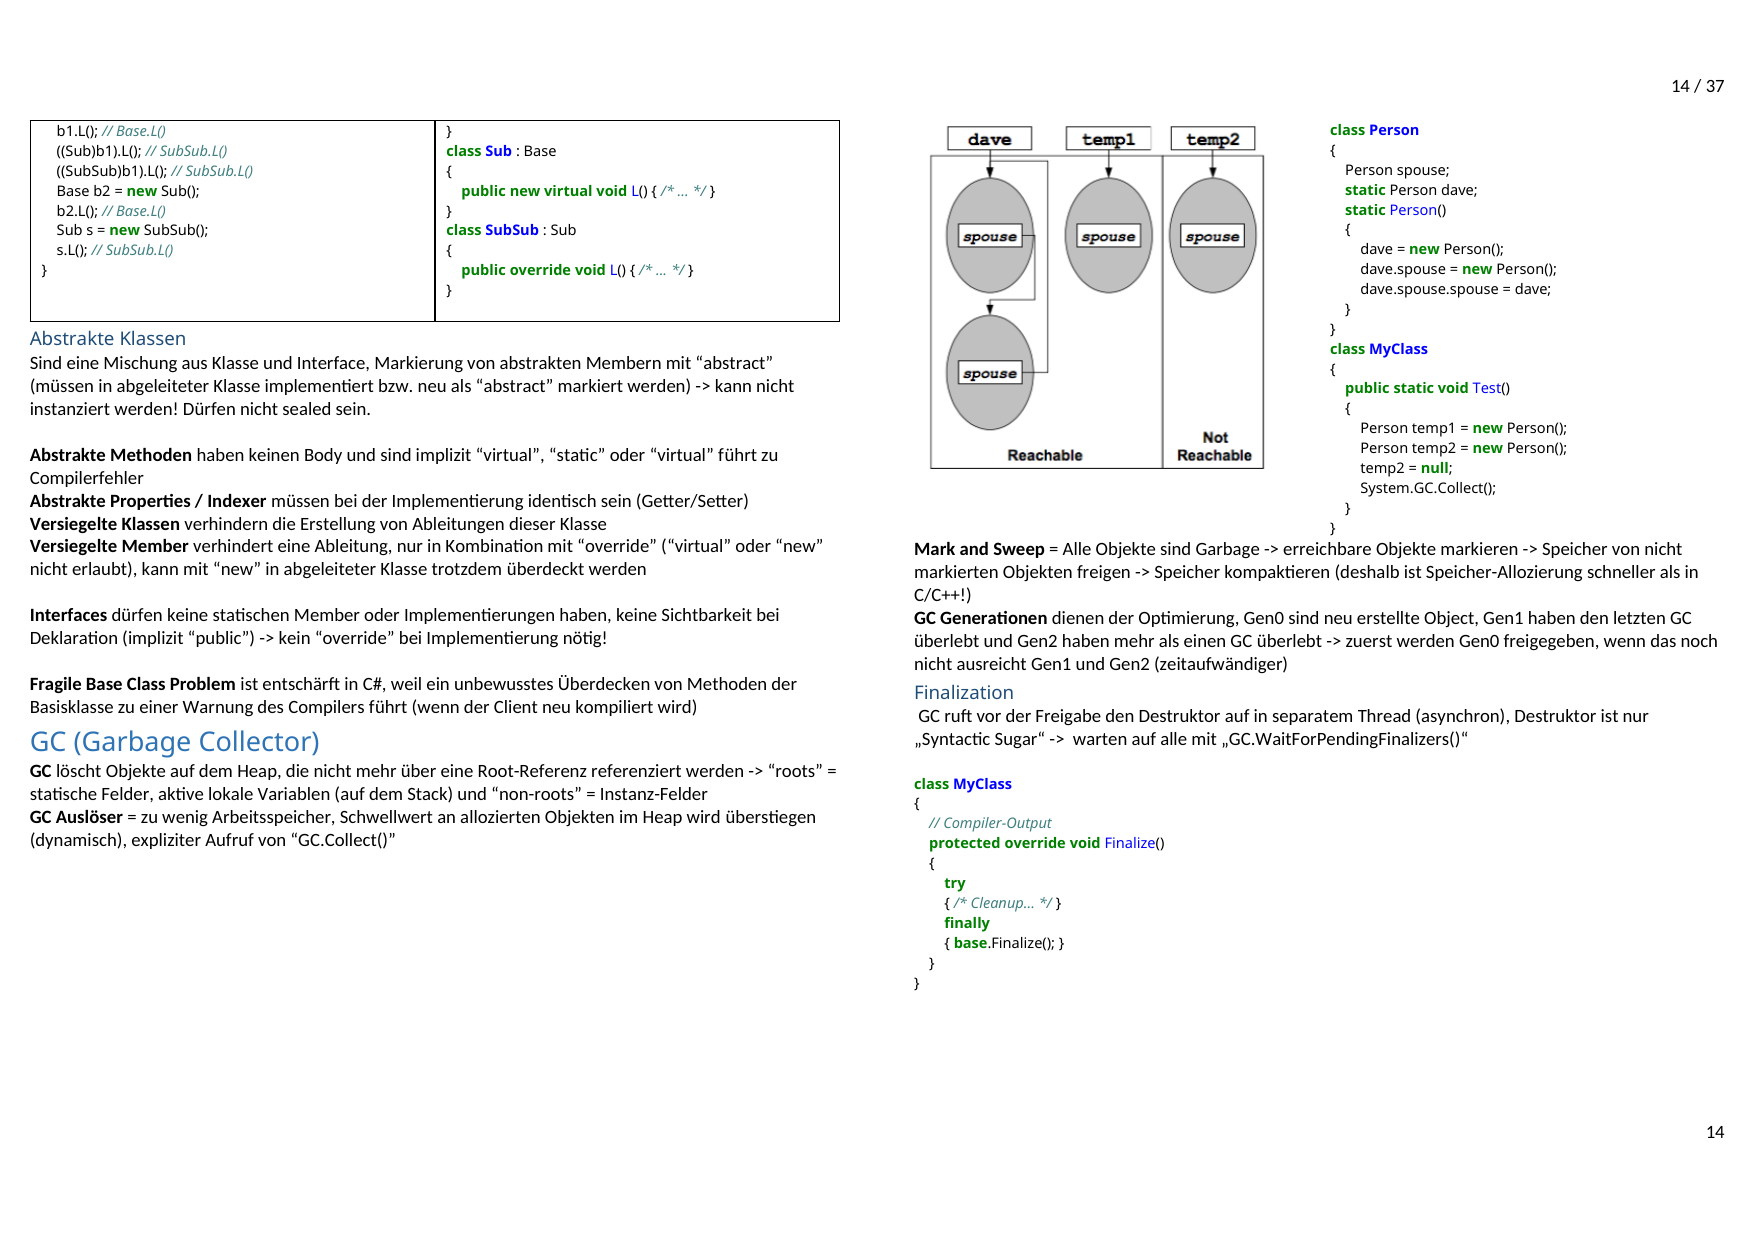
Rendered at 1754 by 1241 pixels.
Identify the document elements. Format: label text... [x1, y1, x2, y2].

text Versiegelte Member verhindert eine Ableitung, nur in Kombination mit “override” (“virtual” oder “new” nicht erlaubt), kann mit “new” in abgeleiteter Klasse trotzdem überdeckt werden [29, 534, 840, 580]
text Abstrakte Properties / Indexer müssen bei der Implementierung identisch sein (Getter/Setter) [29, 489, 840, 512]
text { /* Cleanup... */ } [914, 893, 1724, 913]
text protected override void Finalize() [914, 833, 1724, 853]
picture [925, 119, 1271, 470]
text Sind eine Mischung aus Klasse und Interface, Markierung von abstrakten Membern mit “abstract” (müssen in abgeleiteter Klasse implementiert bzw. neu als “abstract” markiert werden) -> kann nicht instanziert werden! Dürfen nicht sealed sein. [29, 351, 840, 420]
text Fragile Base Class Problem ist entschärft in C#, weil ein unbewusstes Überdecken von Methoden der Basisklasse zu einer Warnung des Compilers führt (wenn der Client neu kompiliert wird) [29, 672, 840, 718]
text finally [914, 913, 1724, 933]
text try [914, 873, 1724, 893]
text GC Generationen dienen der Optimierung, Gen0 sind neu erstellte Object, Gen1 haben den letzten GC überlebt und Gen2 haben mehr als einen GC überlebt -> zuerst werden Gen0 freigegeben, wenn das noch nicht ausreicht Gen1 und Gen2 (zeitaufwändiger) [914, 606, 1724, 675]
text Abstrakte Methoden haben keinen Body und sind implizit “virtual”, “static” oder “virtual” führt zu Compilerfehler [29, 443, 840, 489]
text Versiegelte Klassen verhindern die Erstellung von Ableitungen dieser Klasse [29, 512, 840, 534]
text Interfaces dürfen keine statischen Member oder Implementierungen haben, keine Sichtbarkeit bei Deklaration (implizit “public”) -> kein “override” bei Implementierung nötig! [29, 603, 840, 649]
text // Compiler-Output [914, 813, 1724, 833]
text Mark and Sweep = Alle Objekte sind Garbage -> erreichbare Objekte markieren -> Speicher von nicht markierten Objekten freigen -> Speicher kompaktieren (deshalb ist Speicher-Allozierung schneller als in C/C++!) [914, 537, 1724, 606]
text GC Auslöser = zu wenig Arbeitsspeicher, Schwellwert an allozierten Objekten im Heap wird überstiegen (dynamisch), expliziter Aufruf von “GC.Collect()” [29, 805, 840, 851]
table_header [914, 120, 1319, 537]
text class MyClass [914, 773, 1724, 793]
table_header class Person { Person spouse; static Person dave; static Person() { dave = new Person(); dave.spouse = new Person(); dave.spouse.spouse = dave; } } class MyClass { public static void Test() { Person temp1 = new Person(); Person temp2 = new Person(); temp2 = null; System.GC.Collect(); } } [1319, 120, 1723, 537]
text { [914, 793, 1724, 813]
subtitle Abstrakte Klassen [29, 326, 840, 351]
text GC löscht Objekte auf dem Heap, die nicht mehr über eine Root-Referenz referenziert werden -> “roots” = statische Felder, aktive lokale Variablen (auf dem Stack) und “non-roots” = Instanz-Felder [29, 759, 840, 805]
text GC ruft vor der Freigabe den Destruktor auf in separatem Thread (asynchron), Destruktor ist nur „Syntactic Sugar“ -> warten auf alle mit „GC.WaitForPendingFinalizers()“ [914, 705, 1724, 751]
text } [914, 972, 1724, 992]
text } [914, 952, 1724, 972]
text { [914, 853, 1724, 873]
subtitle GC (Garbage Collector) [29, 722, 840, 759]
text { base.Finalize(); } [914, 933, 1724, 952]
subtitle Finalization [914, 679, 1724, 705]
